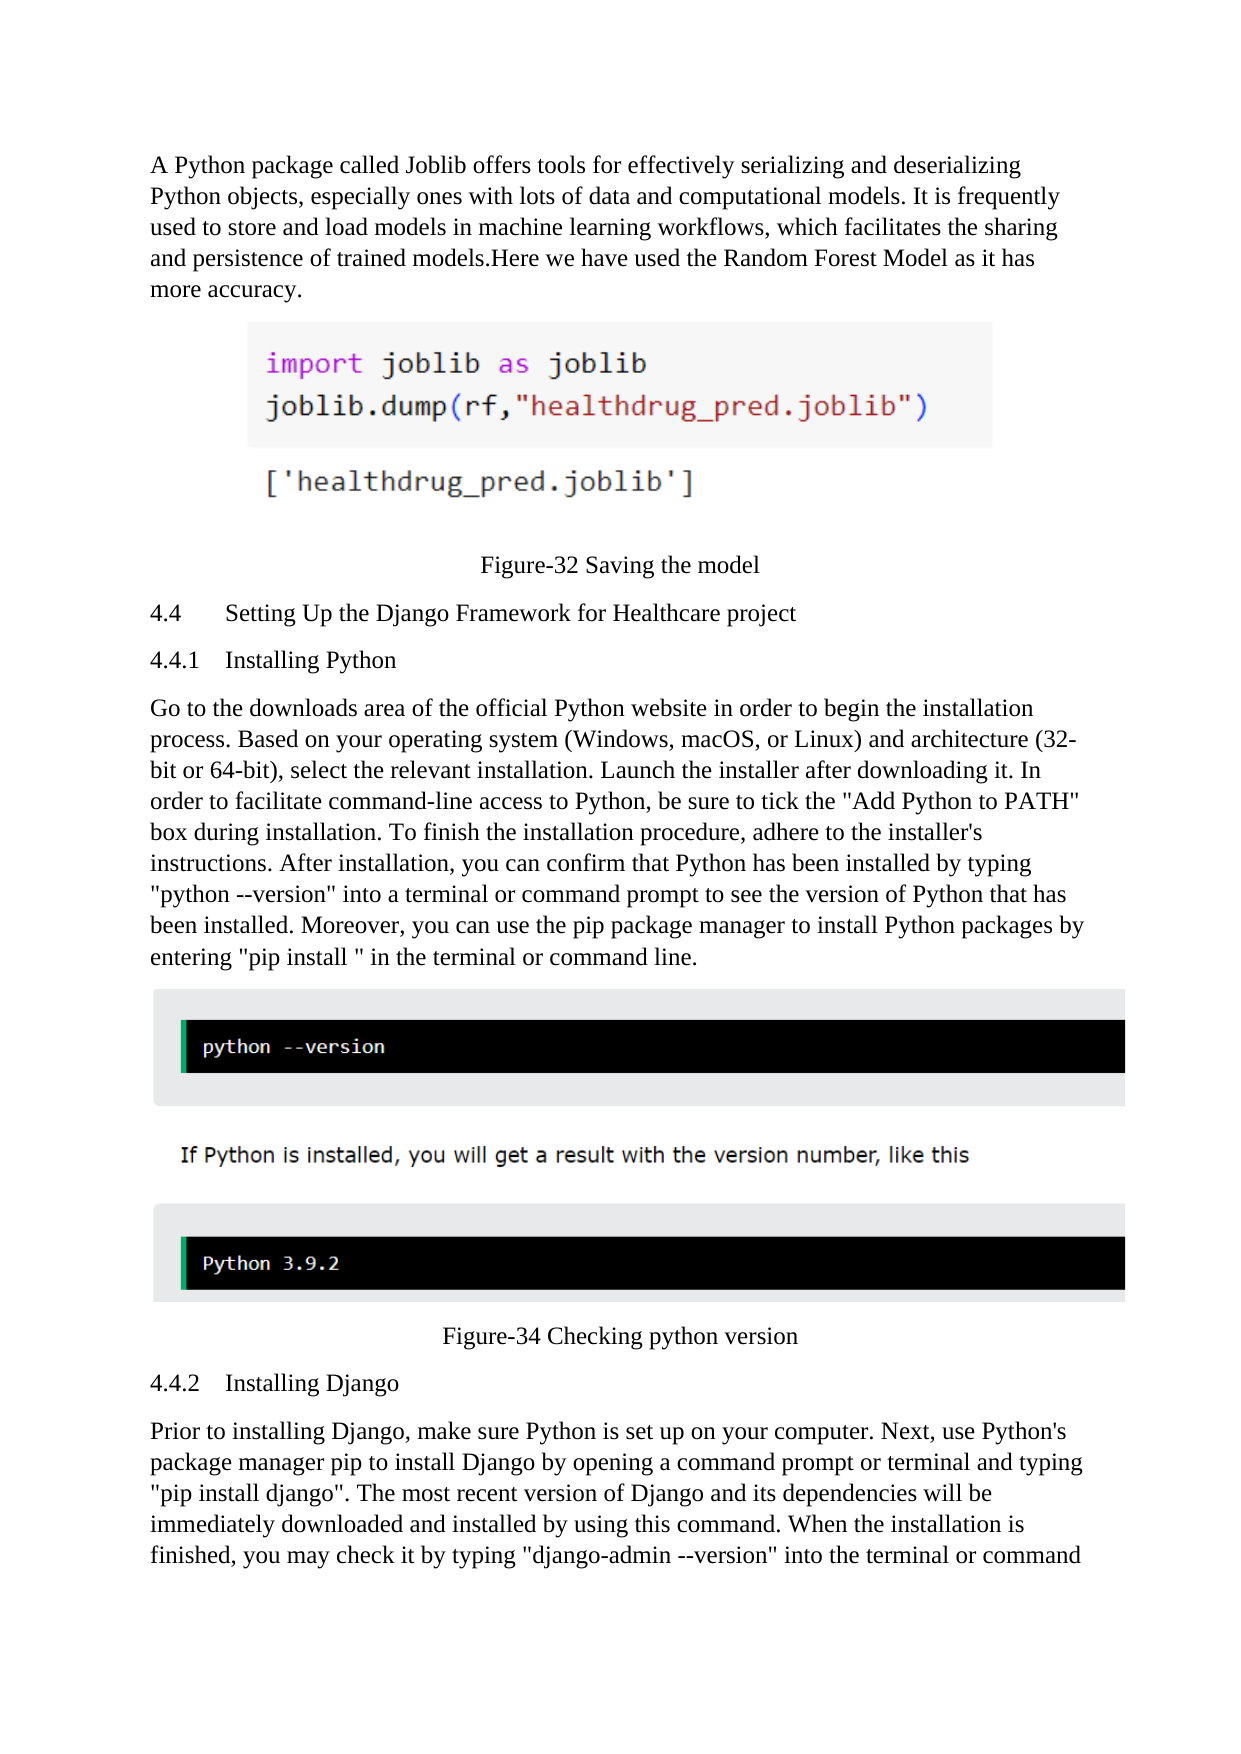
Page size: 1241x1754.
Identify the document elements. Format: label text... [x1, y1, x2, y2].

text Figure-32 Saving the model [150, 550, 1090, 579]
picture [150, 989, 1125, 1302]
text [150, 1416, 1090, 1569]
text Figure-34 Checking python version [150, 1321, 1090, 1349]
text Go to the downloads area of the official Python website in order to begin the installation process. Based on your operating system (Windows, macOS, or Linux) and architecture (32-bit or 64-bit), select the relevant installation. Launch the installer after downloading it. In order to facilitate command-line access to Python, be sure to tick the "Add Python to PATH" box during installation. To finish the installation procedure, adhere to the installer's instructions. After installation, you can confirm that Python has been installed by typing "python --version" into a terminal or command prompt to see the version of Python that has been installed. Moreover, you can use the pip package manager to install Python packages by entering "pip install " in the terminal or command line. [150, 693, 1090, 970]
text A Python package called Joblib offers tools for effectively serializing and deserializing Python objects, especially ones with lots of data and computational models. It is frequently used to store and load models in machine learning workflows, which facilitates the sharing and persistence of trained models.Here we have used the Random Forest Model as it has more accuracy. [150, 150, 1090, 303]
text 4.4.2 Installing Django [150, 1368, 1090, 1397]
picture [247, 321, 993, 532]
text 4.4.1 Installing Python [150, 646, 1090, 674]
text 4.4 Setting Up the Django Framework for Healthcare project [150, 598, 1090, 627]
